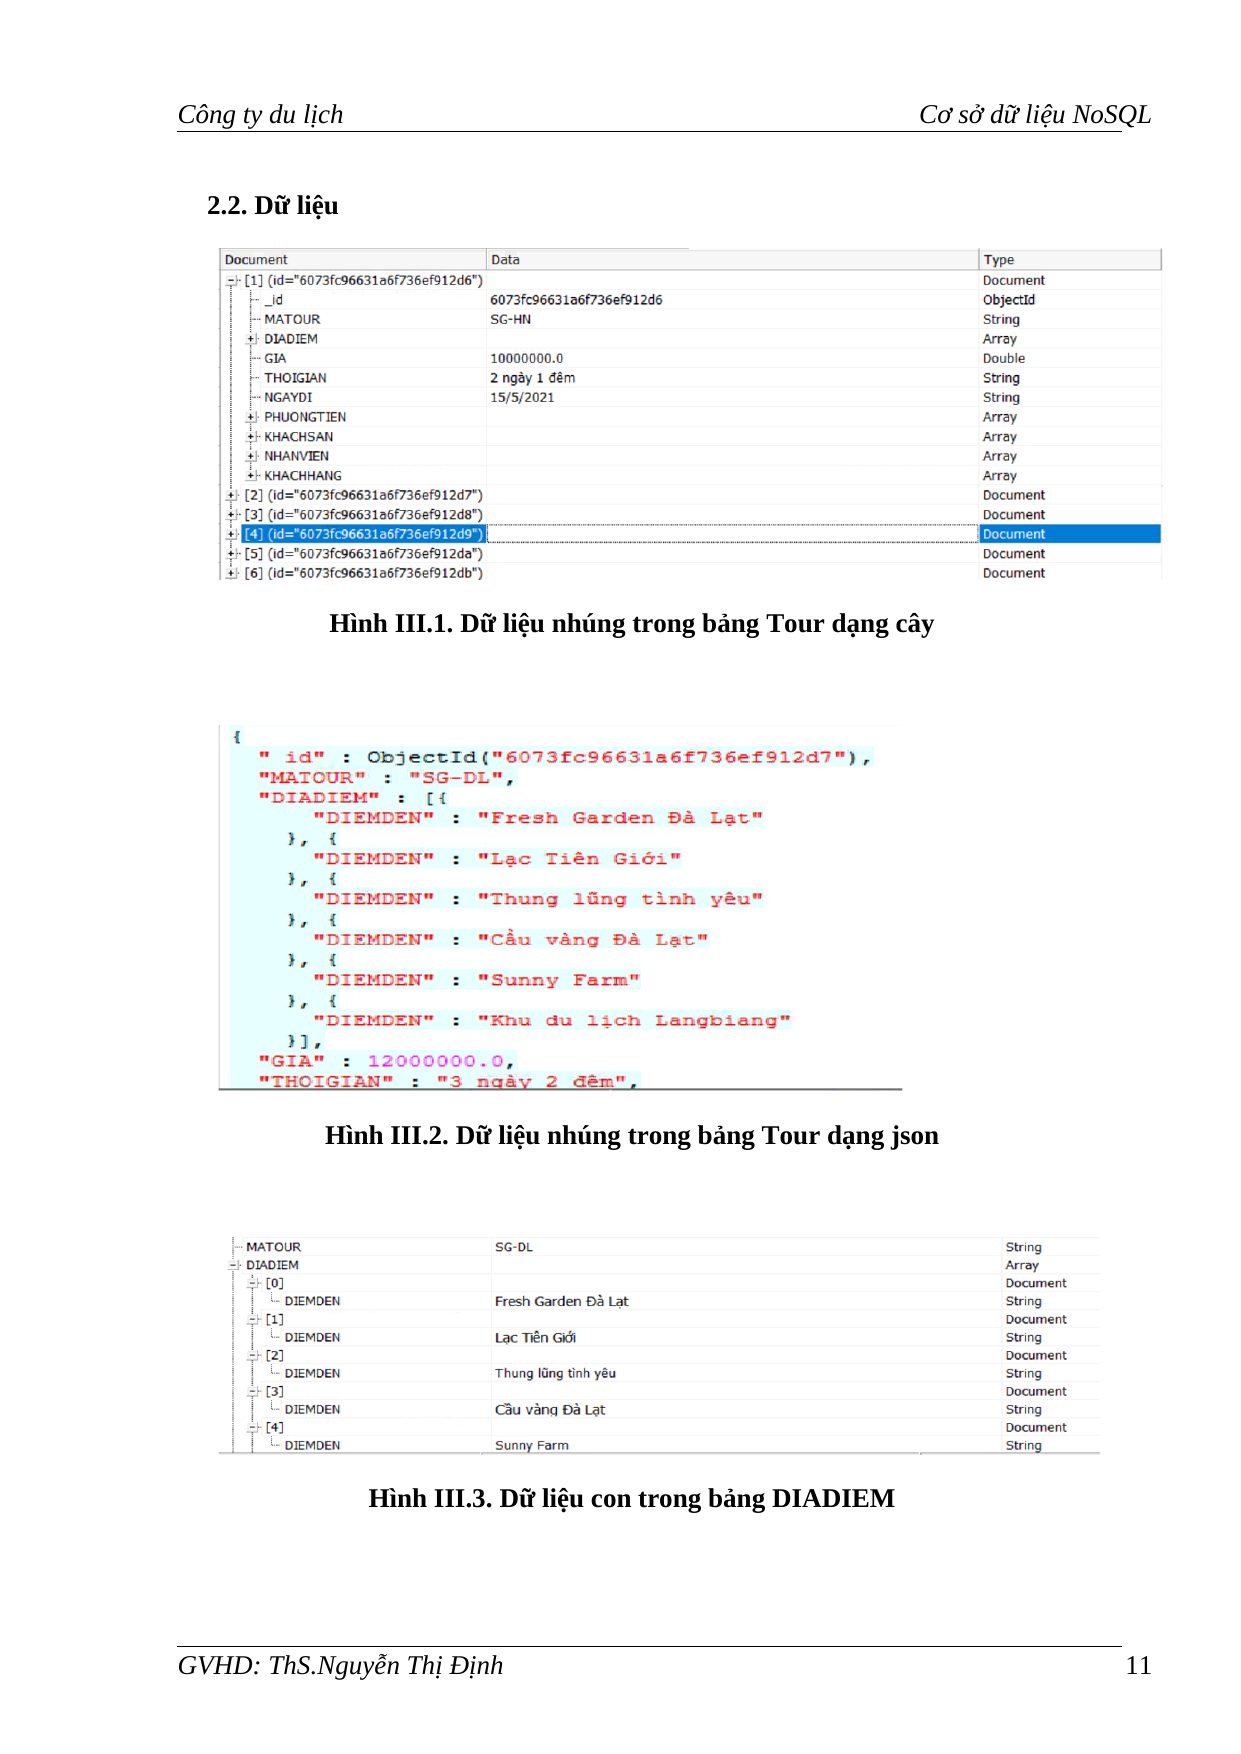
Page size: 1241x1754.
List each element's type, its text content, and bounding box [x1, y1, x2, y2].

text Dữ liệu [177, 189, 1122, 220]
picture [218, 248, 1163, 580]
picture [218, 725, 903, 1091]
subtitle Dữ liệu con trong bảng DIADIEM [177, 1483, 1122, 1514]
subtitle Dữ liệu nhúng trong bảng Tour dạng json [177, 1119, 1122, 1150]
subtitle Dữ liệu nhúng trong bảng Tour dạng cây [177, 607, 1122, 638]
picture [218, 1237, 1100, 1455]
